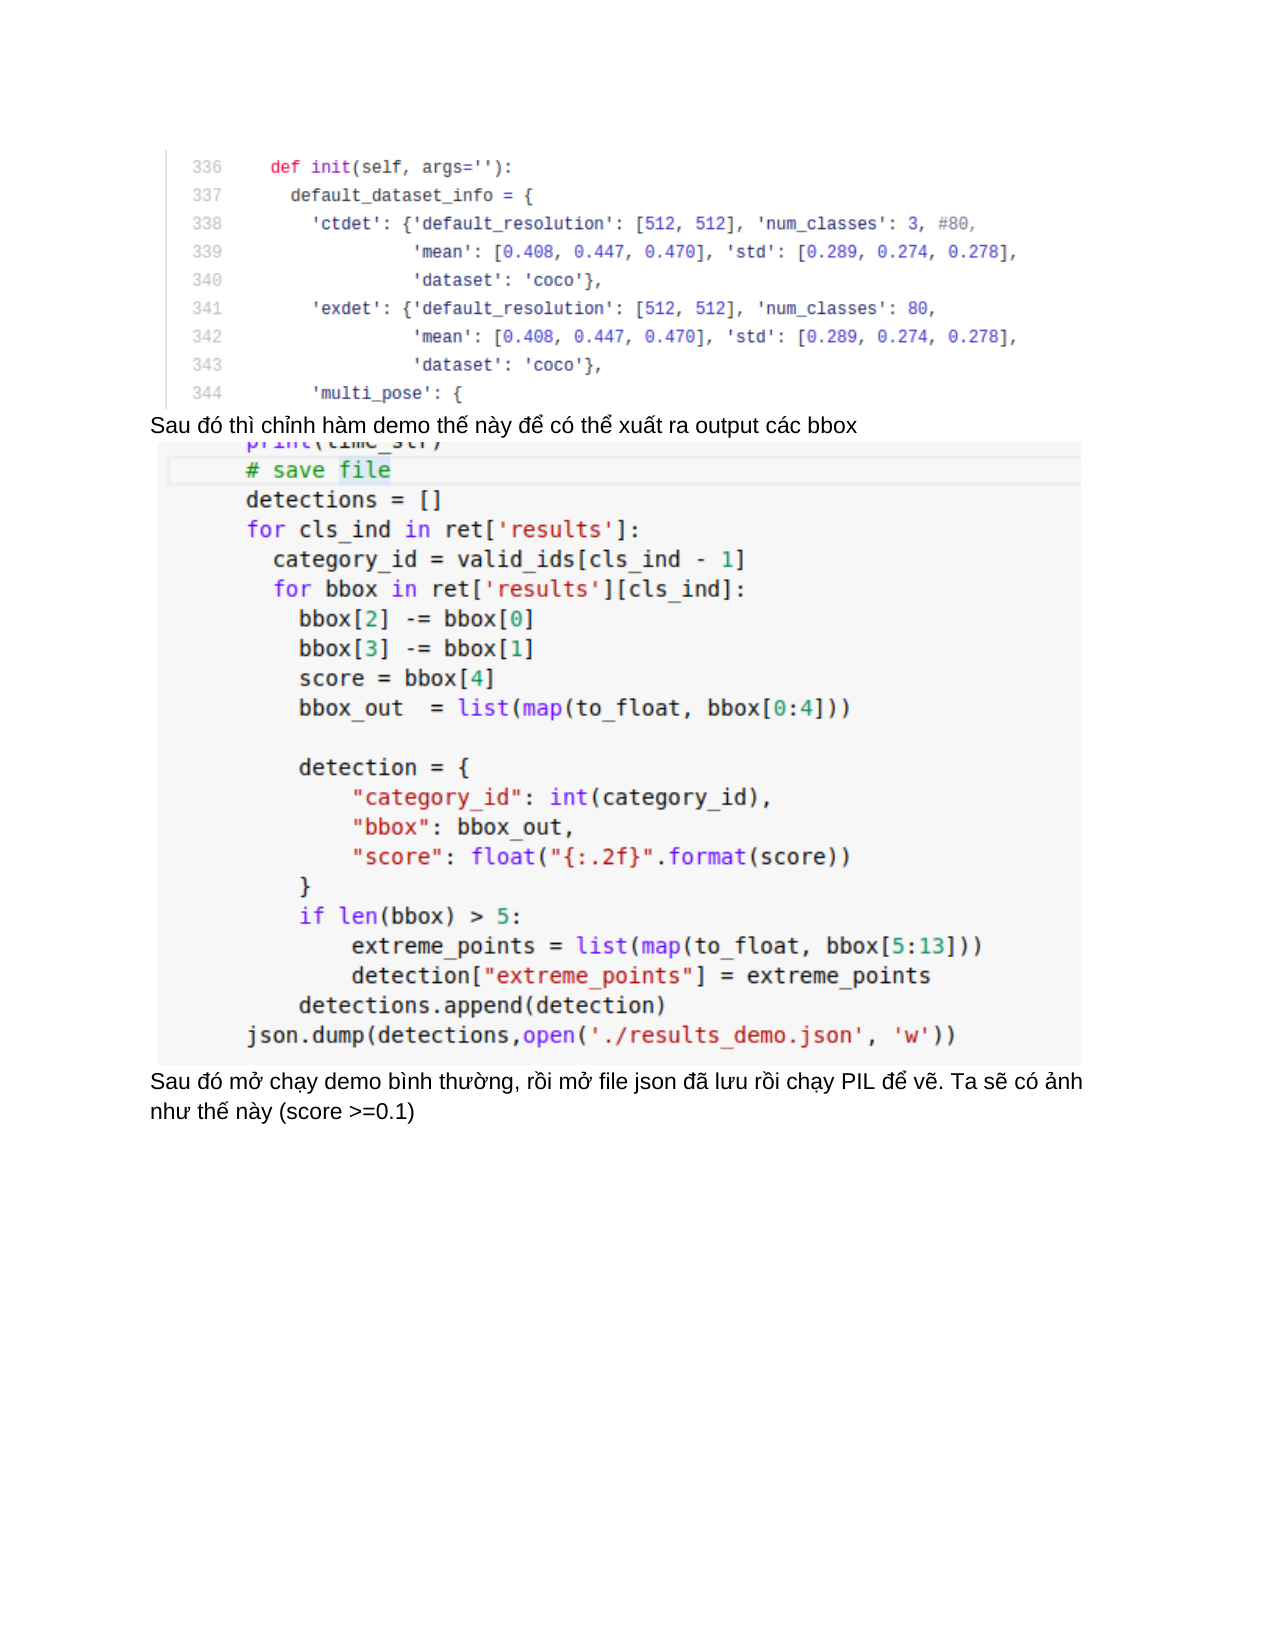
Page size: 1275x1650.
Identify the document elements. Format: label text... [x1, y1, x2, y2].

picture [150, 442, 1082, 1065]
picture [150, 150, 1125, 409]
text Sau đó thì chỉnh hàm demo thế này để có thể xuất ra output các bbox [150, 412, 1125, 438]
text Sau đó mở chạy demo bình thường, rồi mở file json đã lưu rồi chạy PIL để vẽ. Ta sẽ có ảnh như thế này (score >=0.1) [150, 1068, 1125, 1125]
